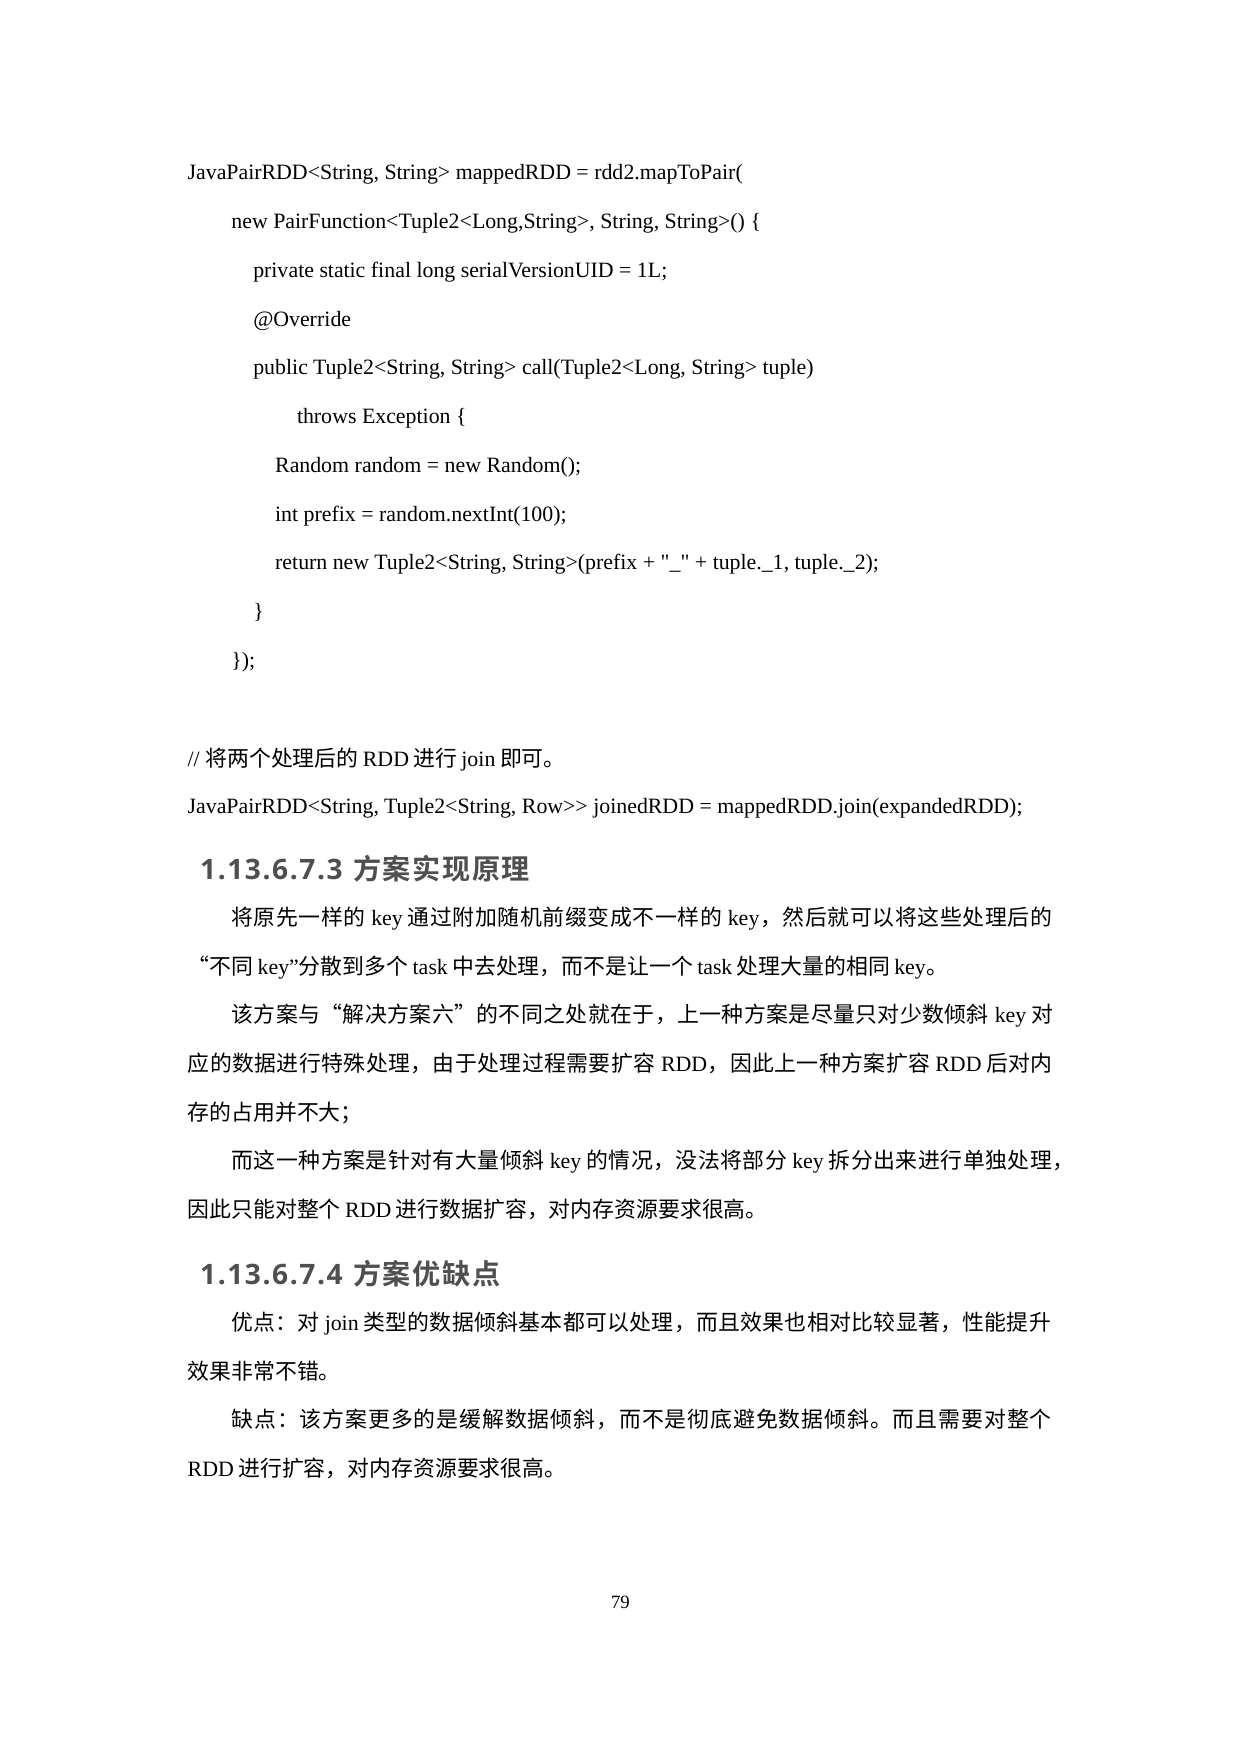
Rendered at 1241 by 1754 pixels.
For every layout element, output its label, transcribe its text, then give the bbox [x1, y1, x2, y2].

text 将原先一样的key通过附加随机前缀变成不一样的key，然后就可以将这些处理后的“不同key”分散到多个task中去处理，而不是让一个task处理大量的相同key。 [187, 899, 1053, 981]
text 优点：对join类型的数据倾斜基本都可以处理，而且效果也相对比较显著，性能提升效果非常不错。 [187, 1304, 1053, 1386]
text 缺点：该方案更多的是缓解数据倾斜，而不是彻底避免数据倾斜。而且需要对整个RDD进行扩容，对内存资源要求很高。 [187, 1402, 1053, 1483]
text 而这一种方案是针对有大量倾斜key的情况，没法将部分key拆分出来进行单独处理，因此只能对整个RDD进行数据扩容，对内存资源要求很高。 [187, 1142, 1053, 1224]
subtitle 1.13.6.7.3 方案实现原理 [200, 834, 1040, 899]
text 该方案与“解决方案六”的不同之处就在于，上一种方案是尽量只对少数倾斜key对应的数据进行特殊处理，由于处理过程需要扩容RDD，因此上一种方案扩容RDD后对内存的占用并不大； [187, 997, 1053, 1127]
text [187, 156, 1053, 822]
subtitle 1.13.6.7.4 方案优缺点 [200, 1239, 1040, 1304]
